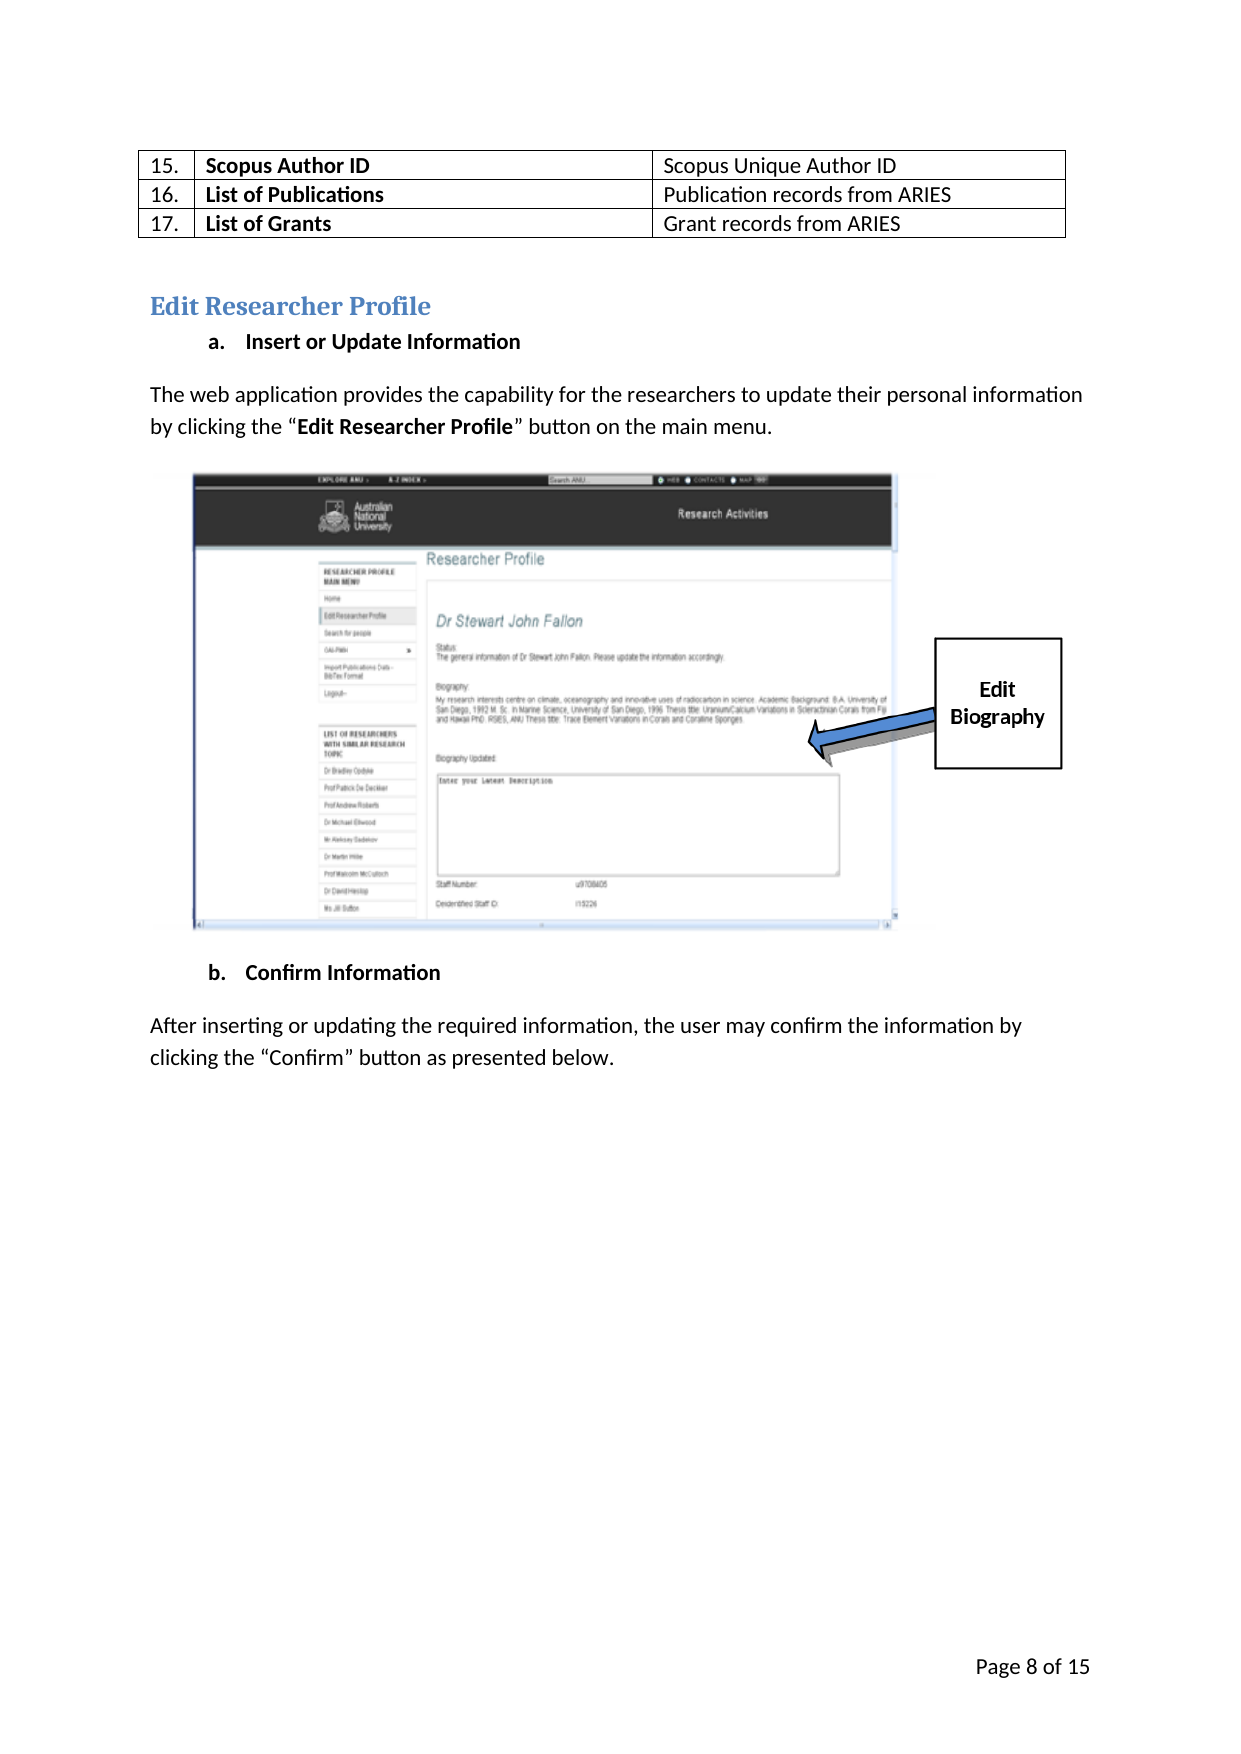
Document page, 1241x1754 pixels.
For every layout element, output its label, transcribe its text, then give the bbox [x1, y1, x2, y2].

table_cell 16. [139, 180, 194, 208]
list Insert or Update Information [208, 327, 1090, 355]
table_cell Grant records from ARIES [653, 209, 1065, 237]
table_cell List of Grants [195, 209, 652, 237]
list Confirm Information [208, 958, 1090, 986]
text After inserting or updating the required information, the user may confirm the information by clicking the “Confirm” button as presented below. [150, 1011, 1090, 1071]
table_cell 17. [139, 209, 194, 237]
table_cell Publication records from ARIES [653, 180, 1065, 208]
subtitle Edit Researcher Profile [150, 291, 1090, 322]
text The web application provides the capability for the researchers to update their personal information by clicking the “Edit Researcher Profile” button on the main menu. [150, 380, 1090, 440]
table_cell 15. [139, 151, 194, 179]
table_cell Scopus Unique Author ID [653, 151, 1065, 179]
table_cell Scopus Author ID [195, 151, 652, 179]
table_cell List of Publications [195, 180, 652, 208]
